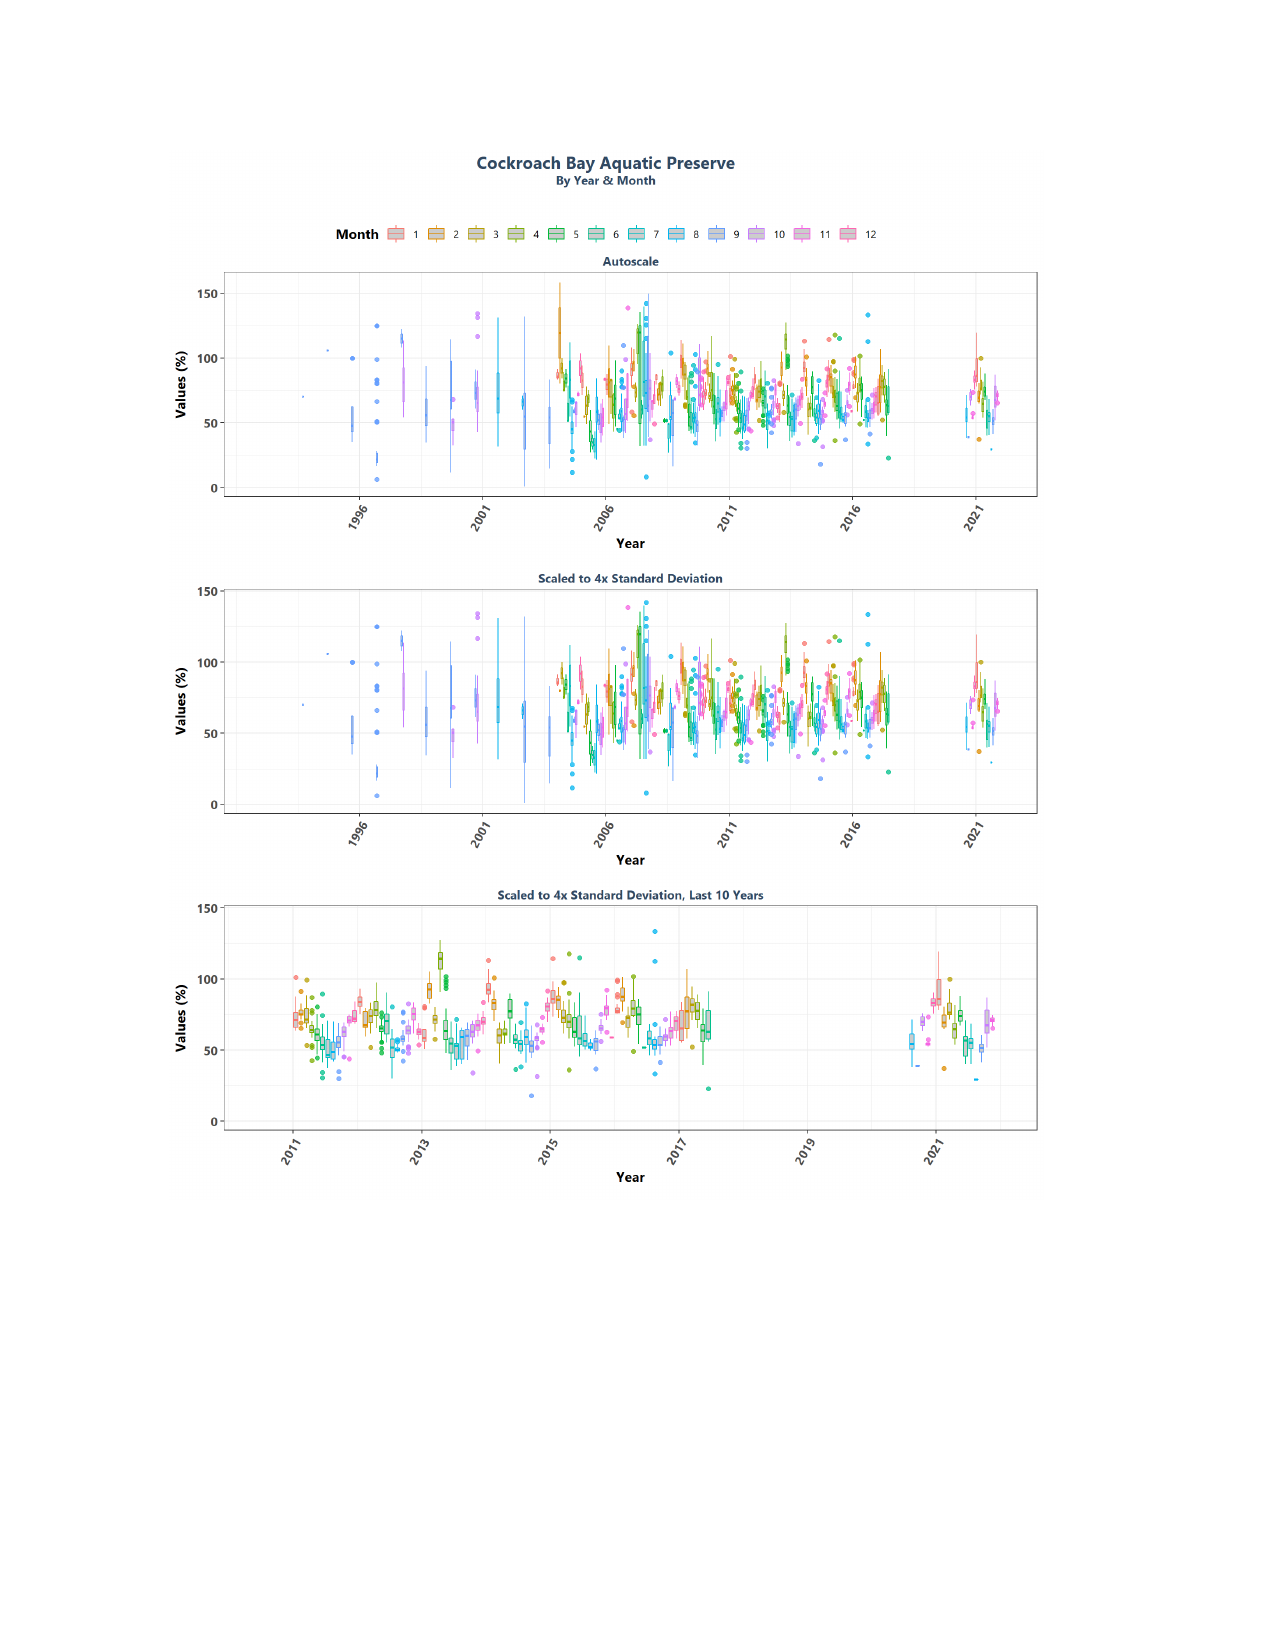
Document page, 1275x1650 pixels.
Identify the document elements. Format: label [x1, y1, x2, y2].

picture [168, 150, 1044, 1200]
